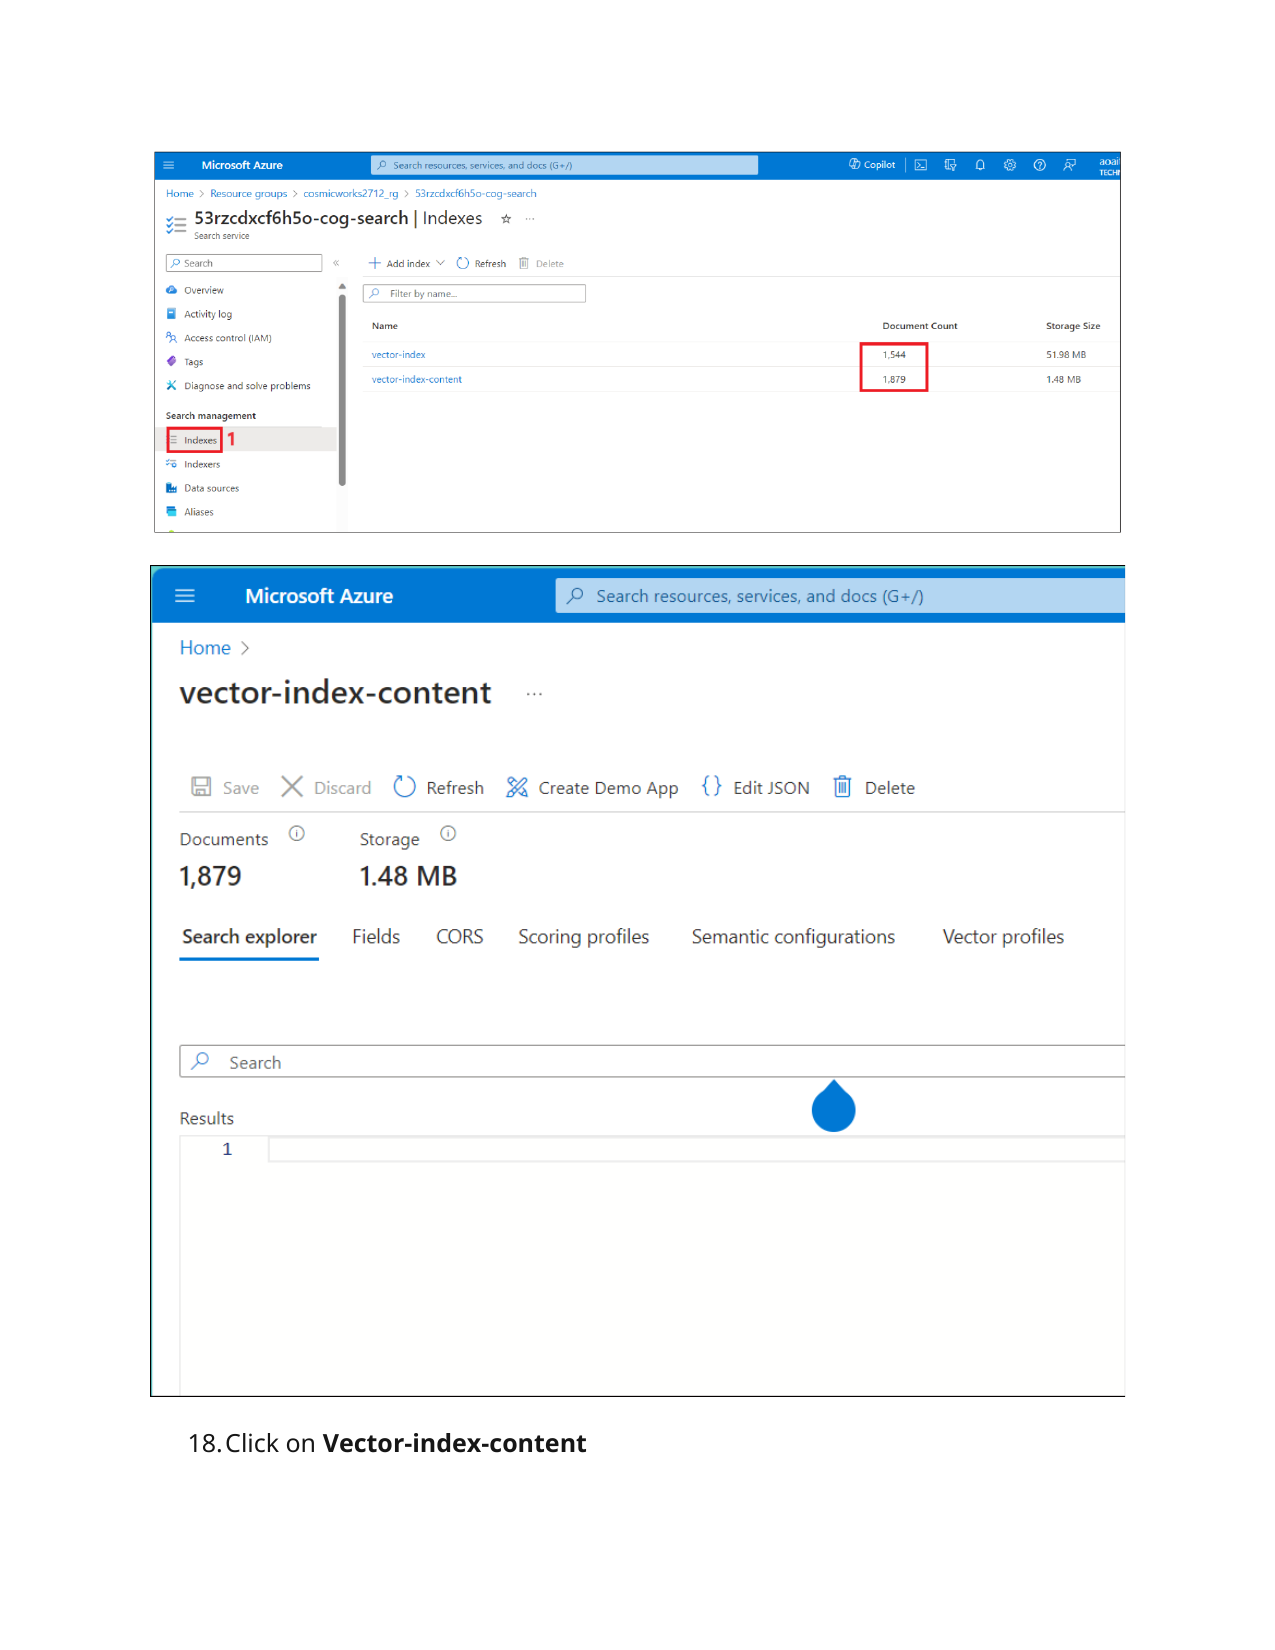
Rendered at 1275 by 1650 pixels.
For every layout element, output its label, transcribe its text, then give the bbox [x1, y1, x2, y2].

picture [150, 150, 1124, 537]
list Click on Vector-index-content [187, 1426, 1125, 1460]
picture [150, 565, 1125, 1397]
